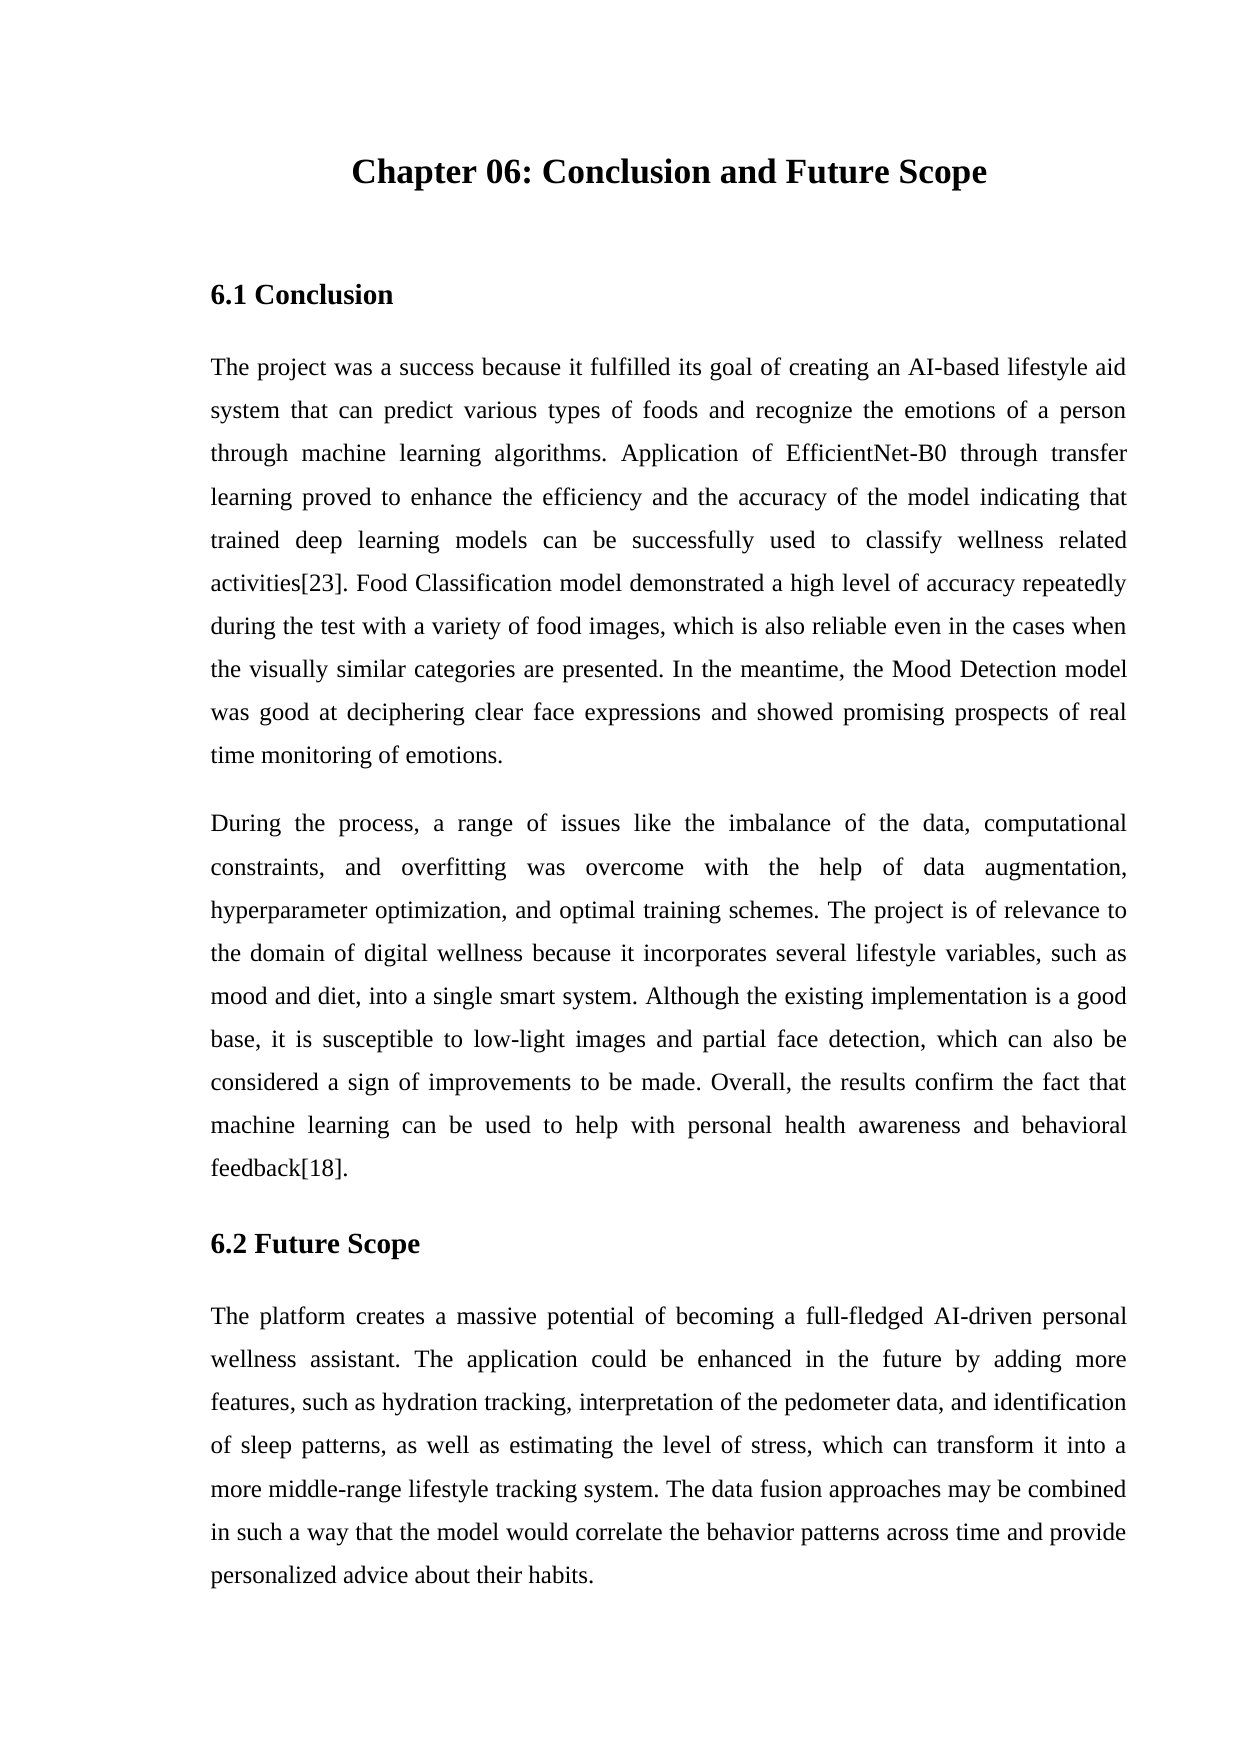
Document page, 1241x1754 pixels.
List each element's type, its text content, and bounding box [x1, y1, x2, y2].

text 6.2 Future Scope [210, 1226, 1128, 1259]
text The project was a success because it fulfilled its goal of creating an AI-based lifestyle aid system that can predict various types of foods and recognize the emotions of a person through machine learning algorithms. Application of EfficientNet-B0 through transfer learning proved to enhance the efficiency and the accuracy of the model indicating that trained deep learning models can be successfully used to classify wellness related activities[23]. Food Classification model demonstrated a high level of accuracy repeatedly during the test with a variety of food images, which is also reliable even in the cases when the visually similar categories are presented. In the meantime, the Mood Detection model was good at deciphering clear face expressions and showed promising prospects of real time monitoring of emotions. [210, 352, 1128, 769]
text Chapter 06: Conclusion and Future Scope [210, 150, 1128, 191]
text During the process, a range of issues like the imbalance of the data, computational constraints, and overfitting was overcome with the help of data augmentation, hyperparameter optimization, and optimal training schemes. The project is of relevance to the domain of digital wellness because it incorporates several lifestyle variables, such as mood and diet, into a single smart system. Although the existing implementation is a good base, it is susceptible to low-light images and partial face detection, which can also be considered a sign of improvements to be made. Overall, the results confirm the fact that machine learning can be used to help with personal health awareness and behavioral feedback[18]. [210, 808, 1128, 1182]
text 6.1 Conclusion [210, 277, 1128, 311]
text The platform creates a massive potential of becoming a full-fledged AI-driven personal wellness assistant. The application could be enhanced in the future by adding more features, such as hydration tracking, interpretation of the pedometer data, and identification of sleep patterns, as well as estimating the level of stress, which can transform it into a more middle-range lifestyle tracking system. The data fusion approaches may be combined in such a way that the model would correlate the behavior patterns across time and provide personalized advice about their habits. [210, 1301, 1128, 1589]
